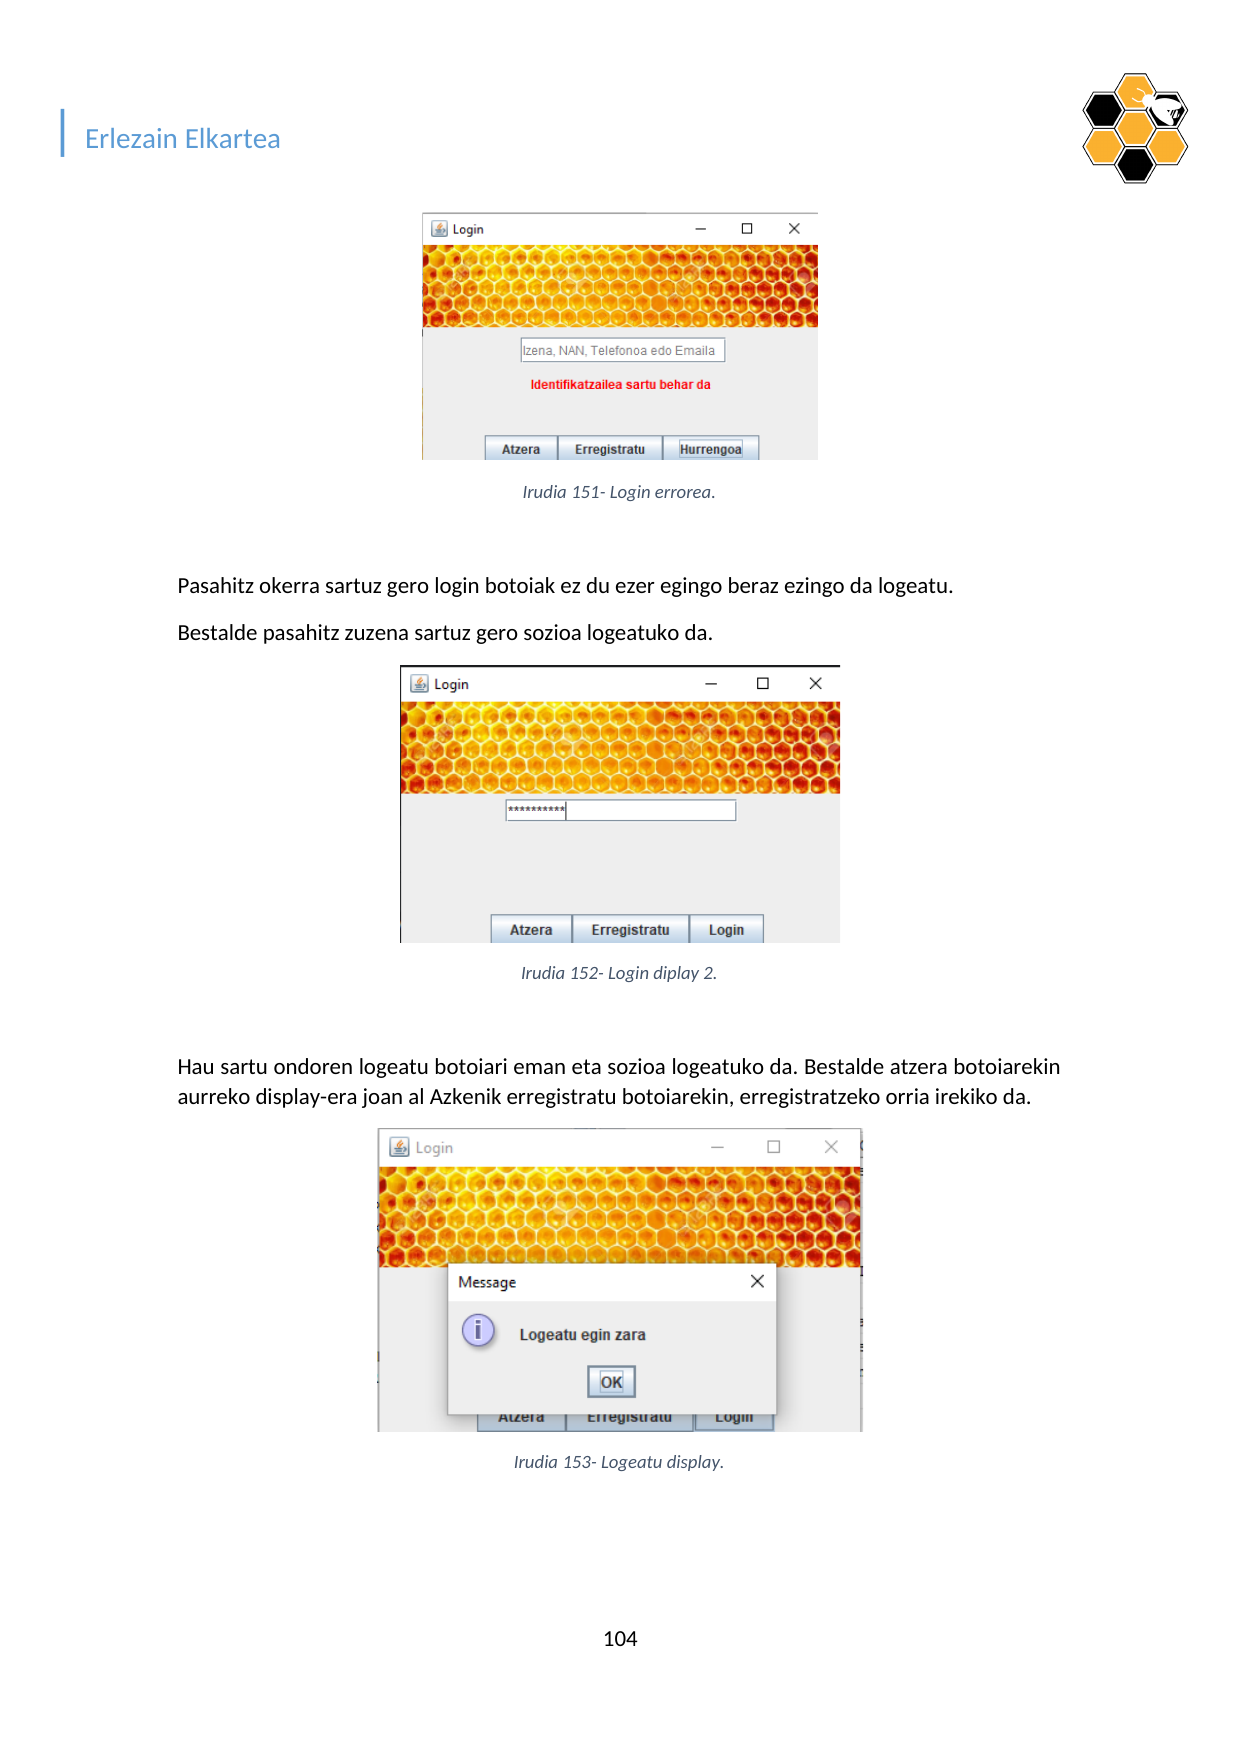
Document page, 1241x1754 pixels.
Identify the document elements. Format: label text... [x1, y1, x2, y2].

text Irudia 151- Login errorea. [177, 481, 1063, 504]
picture [400, 665, 841, 943]
text Irudia 152- Login diplay 2. [177, 961, 1063, 984]
picture [1071, 73, 1210, 185]
text Irudia 153- Logeatu display. [177, 1450, 1063, 1473]
text Bestalde pasahitz zuzena sartuz gero sozioa logeatuko da. [177, 618, 1063, 646]
text Pasahitz okerra sartuz gero login botoiak ez du ezer egingo beraz ezingo da logeatu. [177, 571, 1063, 599]
text Hau sartu ondoren logeatu botoiari eman eta sozioa logeatuko da. Bestalde atzera botoiarekin aurreko display-era joan al Azkenik erregistratu botoiarekin, erregistratzeko orria irekiko da. [177, 1052, 1063, 1110]
picture [422, 212, 818, 460]
picture [377, 1128, 864, 1432]
